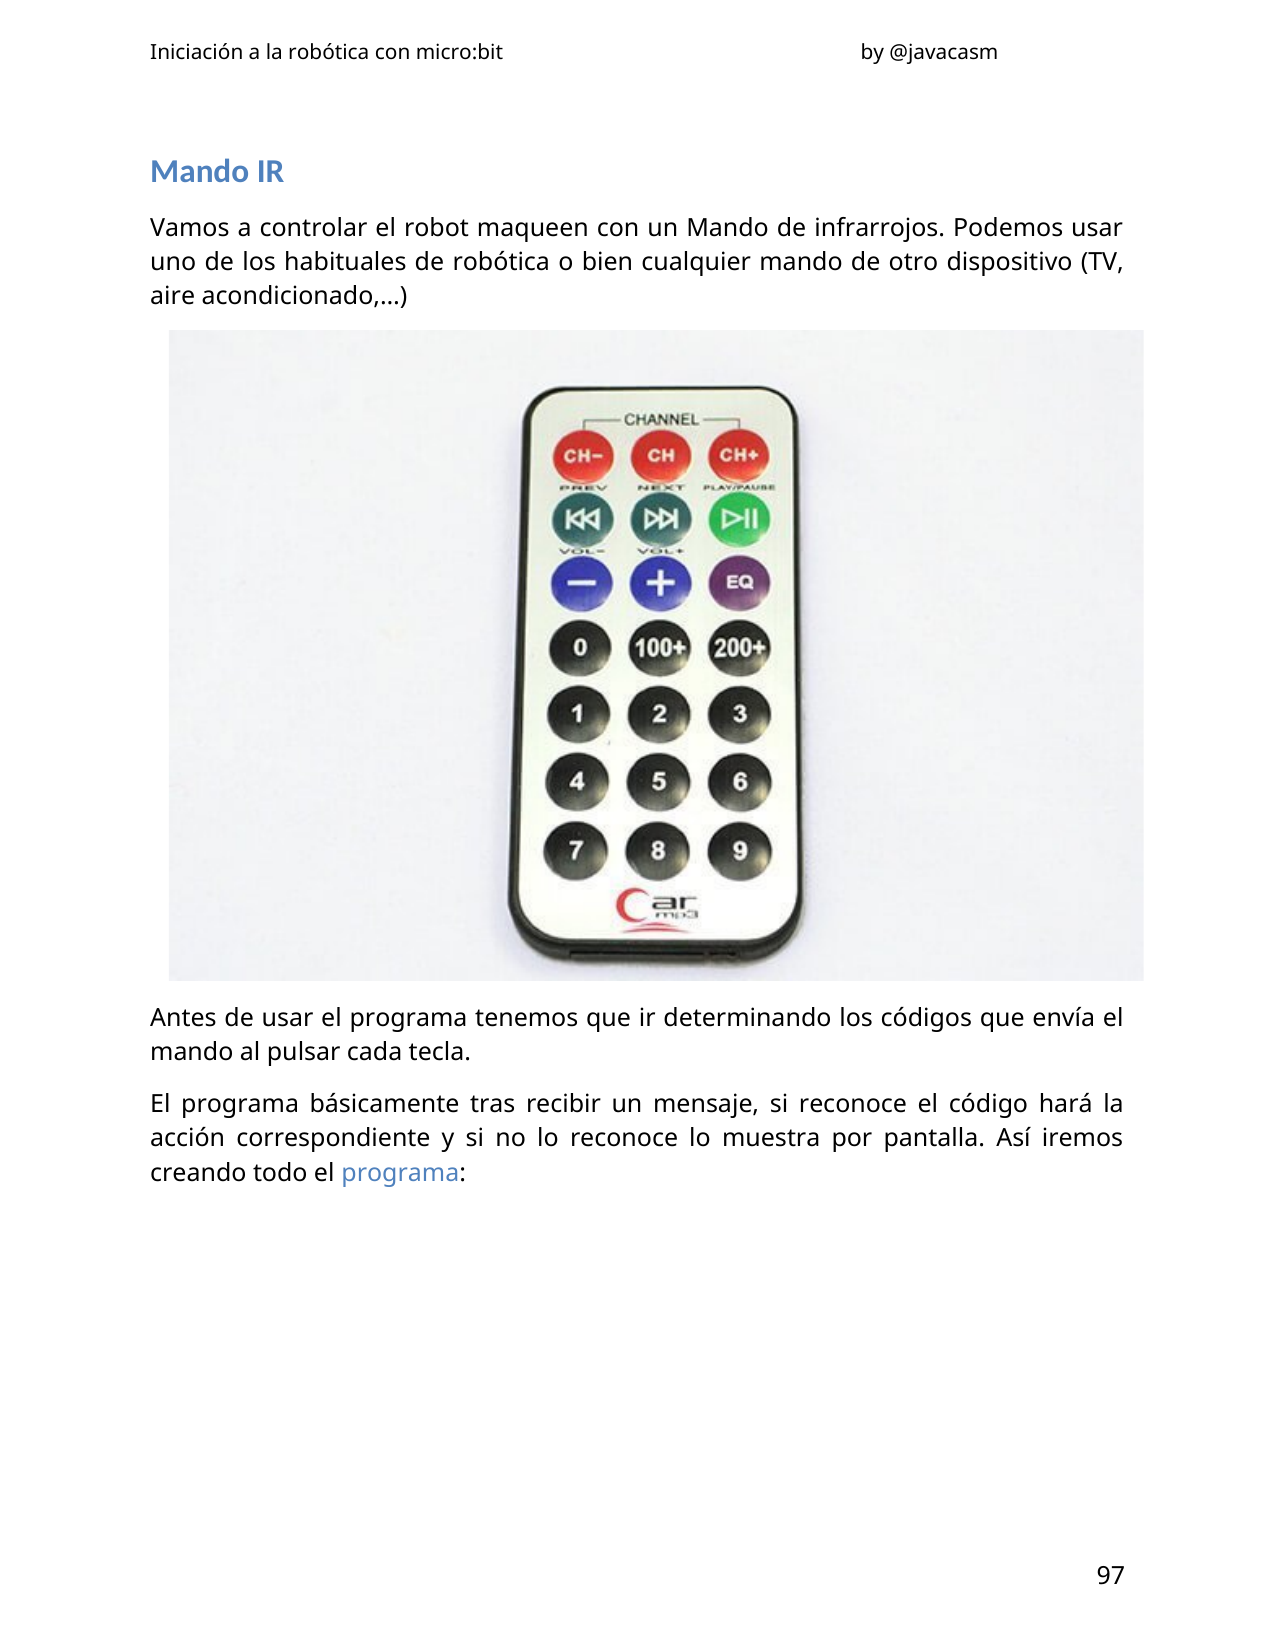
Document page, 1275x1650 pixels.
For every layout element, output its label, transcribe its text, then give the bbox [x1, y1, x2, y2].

text El programa básicamente tras recibir un mensaje, si reconoce el código hará la acción correspondiente y si no lo reconoce lo muestra por pantalla. Así iremos creando todo el programa: [150, 1086, 1125, 1188]
picture [168, 330, 1144, 981]
text Vamos a controlar el robot maqueen con un Mando de infrarrojos. Podemos usar uno de los habituales de robótica o bien cualquier mando de otro dispositivo (TV, aire acondicionado,…) [150, 209, 1125, 312]
text Antes de usar el programa tenemos que ir determinando los códigos que envía el mando al pulsar cada tecla. [150, 999, 1125, 1067]
subtitle Mando IR [150, 150, 1125, 191]
